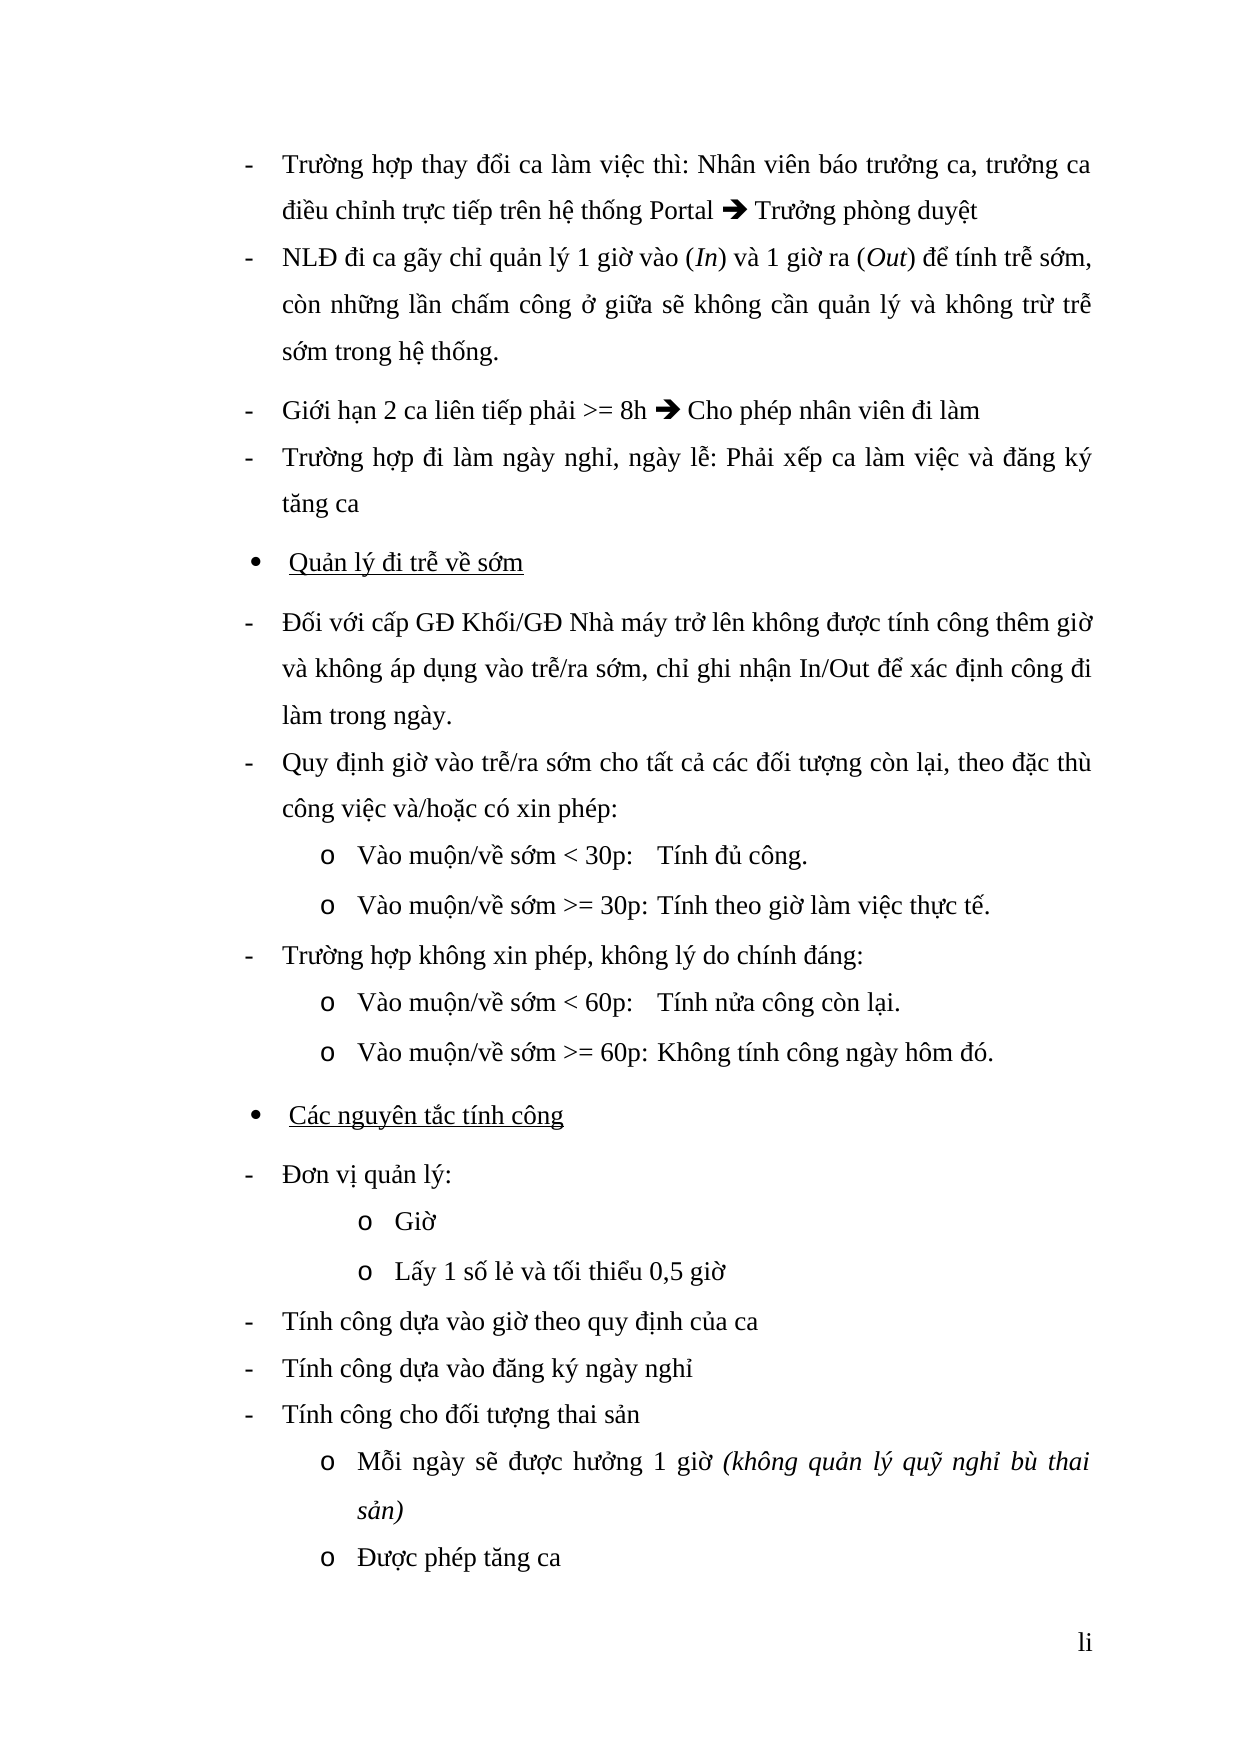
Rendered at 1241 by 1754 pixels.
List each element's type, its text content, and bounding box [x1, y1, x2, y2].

list Trường hợp đi làm ngày nghỉ, ngày lễ: Phải xếp ca làm việc và đăng ký tăng ca [244, 441, 1092, 518]
list Đối với cấp GĐ Khối/GĐ Nhà máy trở lên không được tính công thêm giờ và không áp dụng vào trễ/ra sớm, chỉ ghi nhận In/Out để xác định công đi làm trong ngày. [244, 606, 1092, 730]
list Tính công dựa vào giờ theo quy định của ca [244, 1305, 1092, 1336]
list Trường hợp không xin phép, không lý do chính đáng: [244, 939, 1092, 971]
list Đơn vị quản lý: [244, 1158, 1092, 1189]
list Tính công cho đối tượng thai sản [244, 1398, 1092, 1429]
list Các nguyên tắc tính công [251, 1099, 1092, 1130]
list Trường hợp thay đổi ca làm việc thì: Nhân viên báo trưởng ca, trưởng ca điều chỉnh trực tiếp trên hệ thống Portal Trưởng phòng duyệt [244, 148, 1092, 226]
list Vào muộn/về sớm >= 60p: Không tính công ngày hôm đó. [319, 1036, 1092, 1069]
list Giới hạn 2 ca liên tiếp phải >= 8h Cho phép nhân viên đi làm [244, 394, 1092, 425]
list Vào muộn/về sớm < 30p: Tính đủ công. [319, 839, 1092, 873]
list Mỗi ngày sẽ được hưởng 1 giờ (không quản lý quỹ nghỉ bù thai sản) [319, 1445, 1092, 1525]
list Tính công dựa vào đăng ký ngày nghỉ [244, 1352, 1092, 1383]
list Quy định giờ vào trễ/ra sớm cho tất cả các đối tượng còn lại, theo đặc thù công việc và/hoặc có xin phép: [244, 746, 1092, 824]
list Giờ [357, 1205, 1092, 1238]
list Được phép tăng ca [319, 1541, 1092, 1574]
list NLĐ đi ca gãy chỉ quản lý 1 giờ vào (In) và 1 giờ ra (Out) để tính trễ sớm, còn những lần chấm công ở giữa sẽ không cần quản lý và không trừ trễ sớm trong hệ thống. [244, 241, 1092, 366]
list Vào muộn/về sớm < 60p: Tính nửa công còn lại. [319, 986, 1092, 1019]
list Vào muộn/về sớm >= 30p: Tính theo giờ làm việc thực tế. [319, 889, 1092, 923]
list Quản lý đi trễ về sớm [251, 546, 1092, 578]
list Lấy 1 số lẻ và tối thiểu 0,5 giờ [357, 1255, 1092, 1288]
